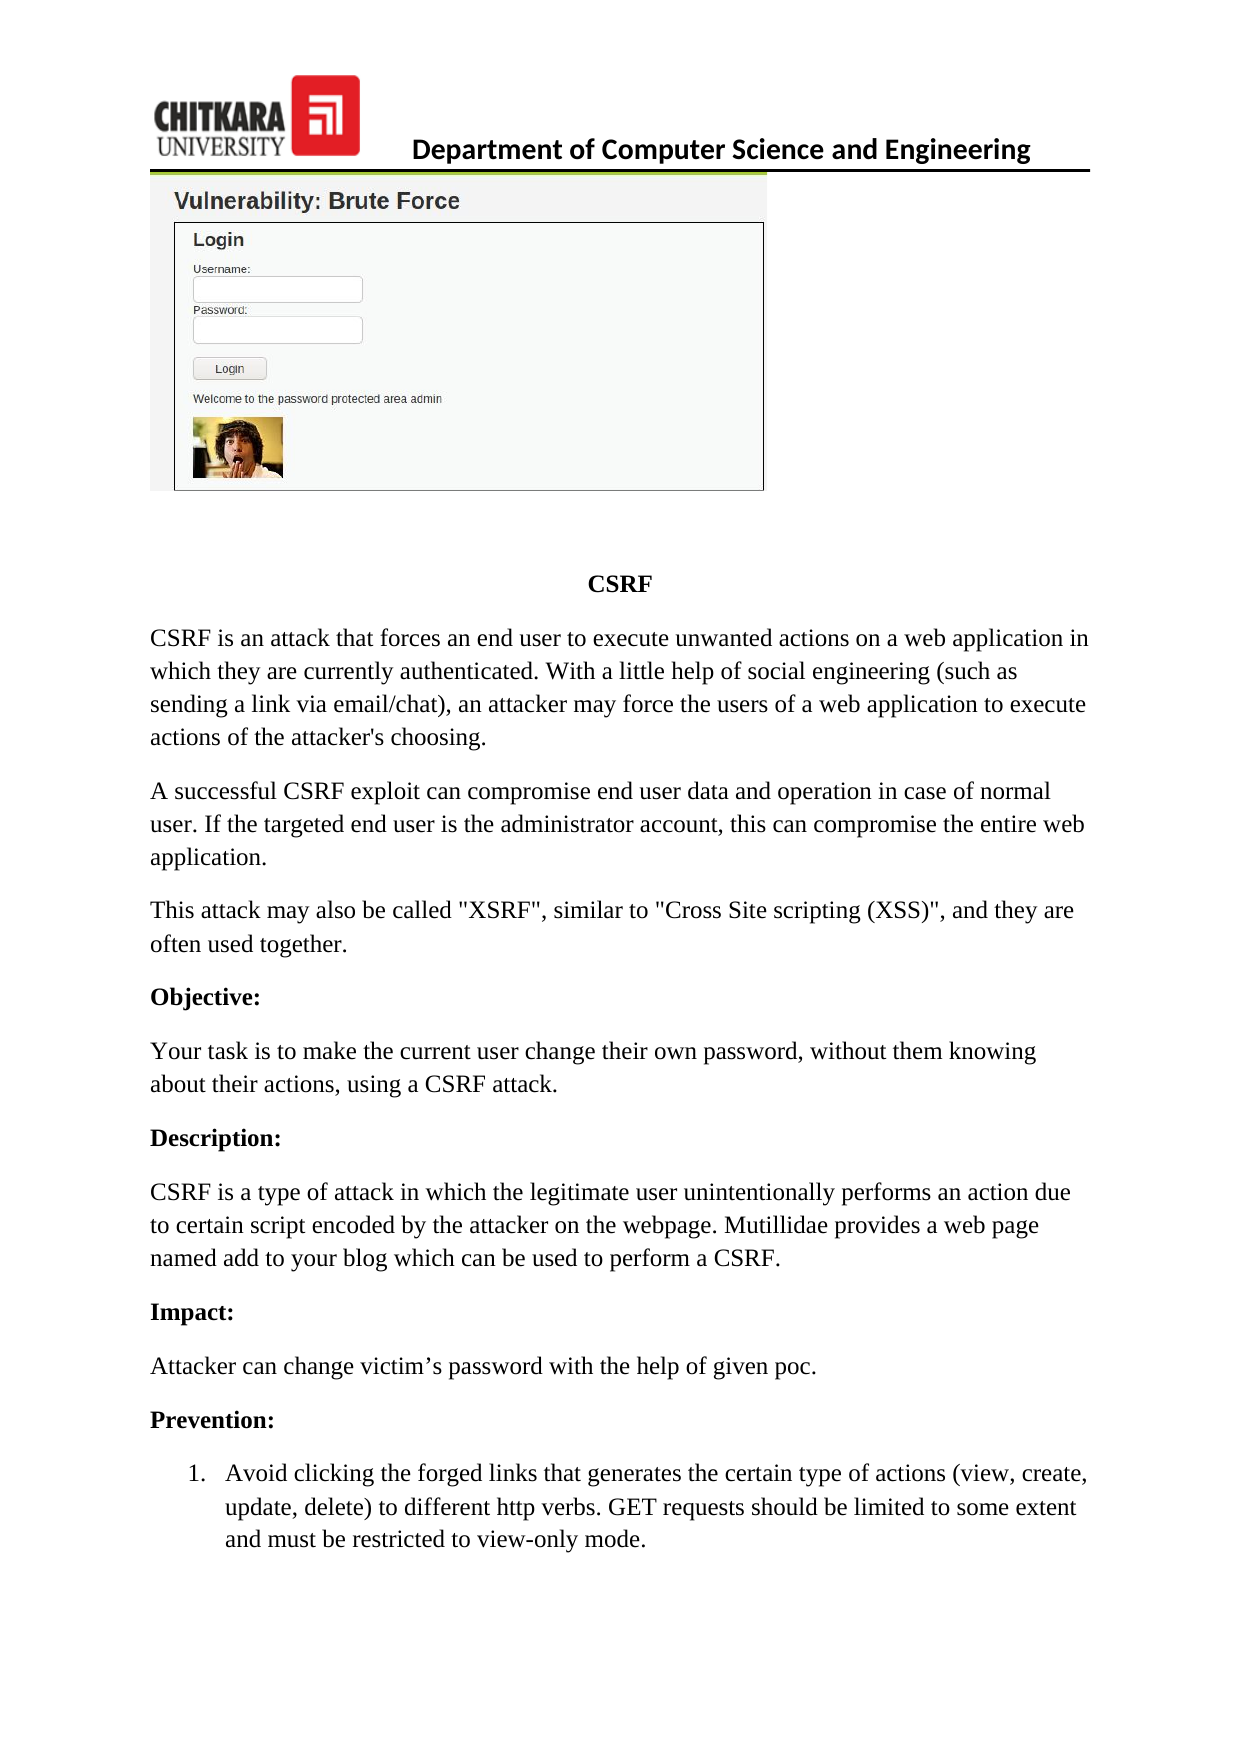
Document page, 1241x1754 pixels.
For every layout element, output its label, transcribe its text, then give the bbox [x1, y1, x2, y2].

list Avoid clicking the forged links that generates the certain type of actions (view, create, update, delete) to different http verbs. GET requests should be limited to some extent and must be restricted to view-only mode. [187, 1458, 1090, 1553]
text This attack may also be called "XSRF", similar to "Cross Site scripting (XSS)", and they are often used together. [150, 896, 1090, 957]
text Description: [150, 1123, 1090, 1152]
text CSRF [150, 569, 1090, 598]
text Your task is to make the current user change their own password, without them knowing about their actions, using a CSRF attack. [150, 1036, 1090, 1098]
text Objective: [150, 982, 1090, 1011]
text CSRF is an attack that forces an end user to execute unwanted actions on a web application in which they are currently authenticated. With a little help of social engineering (such as sending a link via email/chat), an attacker may force the users of a web application to execute actions of the attacker's choosing. [150, 623, 1090, 751]
text CSRF is a type of attack in which the legitimate user unintentionally performs an action due to certain script encoded by the attacker on the webpage. Mutillidae provides a web page named add to your blog which can be used to perform a CSRF. [150, 1177, 1090, 1272]
text Prevention: [150, 1405, 1090, 1433]
text Attacker can change victim’s password with the help of given poc. [150, 1351, 1090, 1379]
text Impact: [150, 1297, 1090, 1326]
picture [150, 172, 768, 491]
text A successful CSRF exploit can compromise end user data and operation in case of normal user. If the targeted end user is the administrator account, this can compromise the entire web application. [150, 776, 1090, 871]
